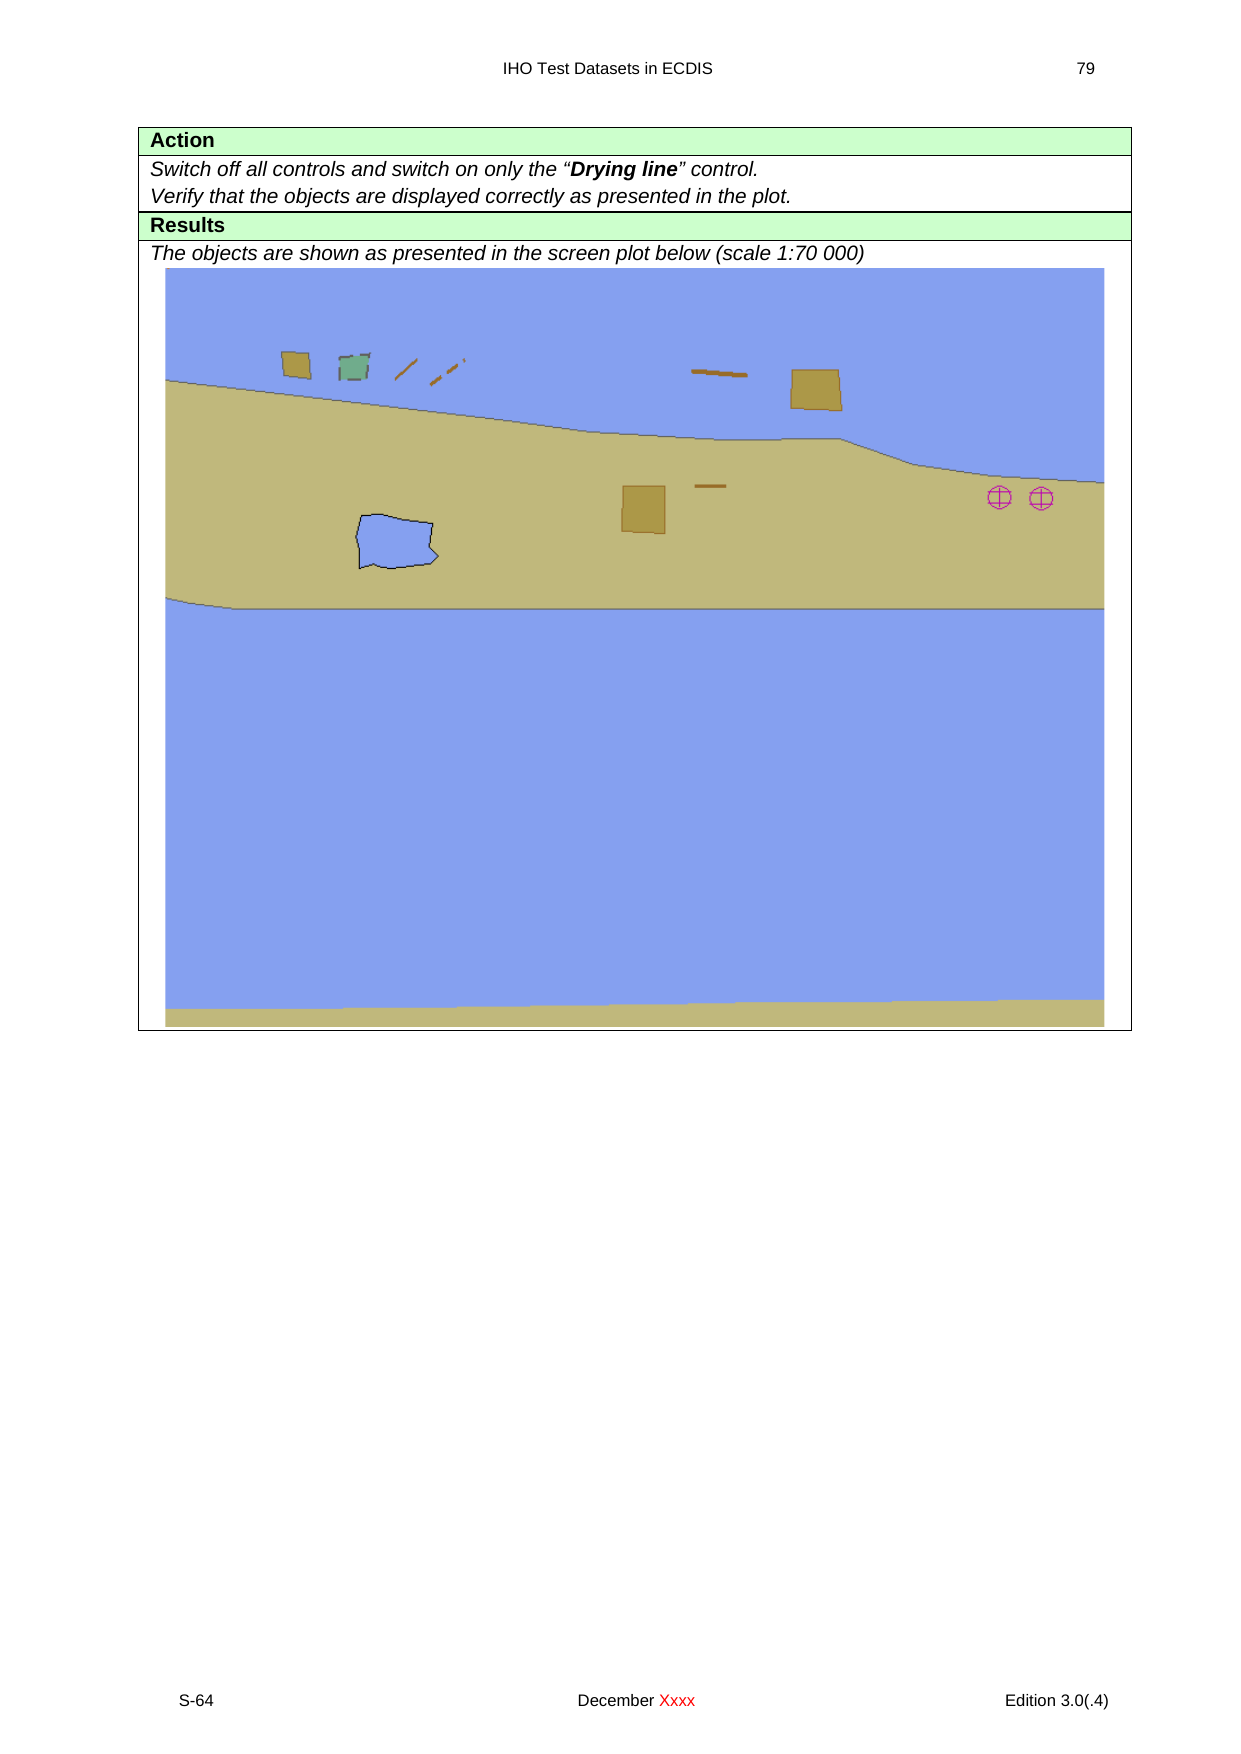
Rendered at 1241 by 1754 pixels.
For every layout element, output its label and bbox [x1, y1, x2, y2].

picture [165, 268, 1105, 1027]
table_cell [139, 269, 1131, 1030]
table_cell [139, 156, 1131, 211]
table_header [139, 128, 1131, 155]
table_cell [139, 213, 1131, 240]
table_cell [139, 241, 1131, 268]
